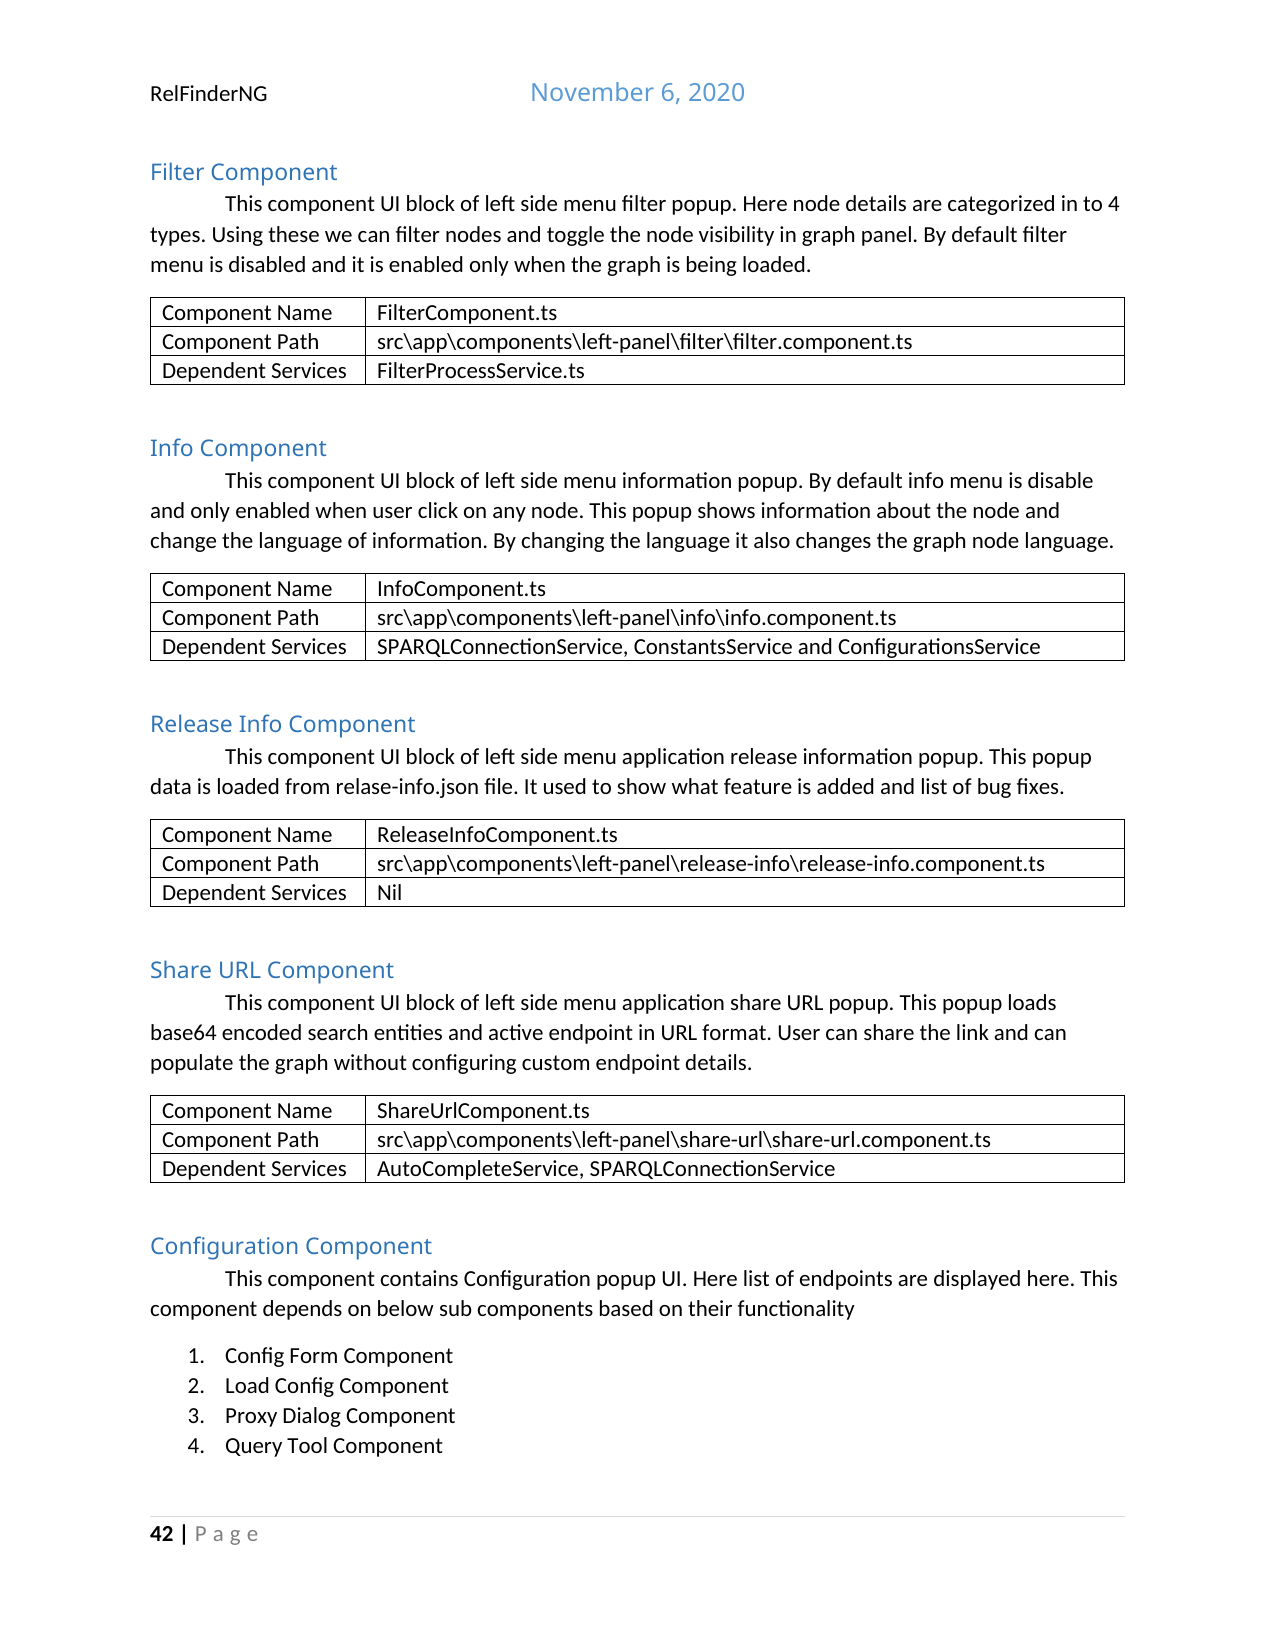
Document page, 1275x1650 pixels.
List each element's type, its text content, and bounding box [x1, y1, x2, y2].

table_cell Component Path [151, 849, 365, 877]
table_cell AutoCompleteService, SPARQLConnectionService [366, 1154, 1124, 1182]
subtitle Configuration Component [150, 1230, 1125, 1261]
table_cell Dependent Services [151, 1154, 365, 1182]
table_cell Dependent Services [151, 878, 365, 906]
table_cell src\app\components\left-panel\release-info\release-info.component.ts [366, 849, 1124, 877]
table_header FilterComponent.ts [366, 298, 1124, 326]
table_header InfoComponent.ts [366, 574, 1124, 602]
table_header Component Name [151, 574, 365, 602]
table_cell src\app\components\left-panel\filter\filter.component.ts [366, 327, 1124, 355]
list Load Config Component [187, 1371, 1125, 1399]
table_header Component Name [151, 298, 365, 326]
text This component UI block of left side menu filter popup. Here node details are categorized in to 4 types. Using these we can filter nodes and toggle the node visibility in graph panel. By default filter menu is disabled and it is enabled only when the graph is being loaded. [150, 189, 1125, 278]
table_cell src\app\components\left-panel\share-url\share-url.component.ts [366, 1125, 1124, 1153]
table_cell src\app\components\left-panel\info\info.component.ts [366, 603, 1124, 631]
list Query Tool Component [187, 1432, 1125, 1460]
table_cell Dependent Services [151, 356, 365, 384]
table_cell SPARQLConnectionService, ConstantsService and ConfigurationsService [366, 632, 1124, 660]
text This component UI block of left side menu application share URL popup. This popup loads base64 encoded search entities and active endpoint in URL format. User can share the link and can populate the graph without configuring custom endpoint details. [150, 988, 1125, 1076]
table_cell Nil [366, 878, 1124, 906]
subtitle Filter Component [150, 156, 1125, 187]
table_cell Component Path [151, 603, 365, 631]
table_header Component Name [151, 1096, 365, 1124]
text This component UI block of left side menu information popup. By default info menu is disable and only enabled when user click on any node. This popup shows information about the node and change the language of information. By changing the language it also changes the graph node language. [150, 466, 1125, 554]
list Config Form Component [187, 1341, 1125, 1369]
table_header ShareUrlComponent.ts [366, 1096, 1124, 1124]
table_cell Component Path [151, 327, 365, 355]
table_cell Dependent Services [151, 632, 365, 660]
text This component UI block of left side menu application release information popup. This popup data is loaded from relase-info.json file. It used to show what feature is added and list of bug fixes. [150, 742, 1125, 800]
list Proxy Dialog Component [187, 1401, 1125, 1429]
table_cell Component Path [151, 1125, 365, 1153]
subtitle Info Component [150, 432, 1125, 463]
table_header Component Name [151, 820, 365, 848]
text This component contains Configuration popup UI. Here list of endpoints are displayed here. This component depends on below sub components based on their functionality [150, 1264, 1125, 1322]
subtitle Share URL Component [150, 954, 1125, 985]
table_cell FilterProcessService.ts [366, 356, 1124, 384]
subtitle Release Info Component [150, 708, 1125, 739]
table_header ReleaseInfoComponent.ts [366, 820, 1124, 848]
